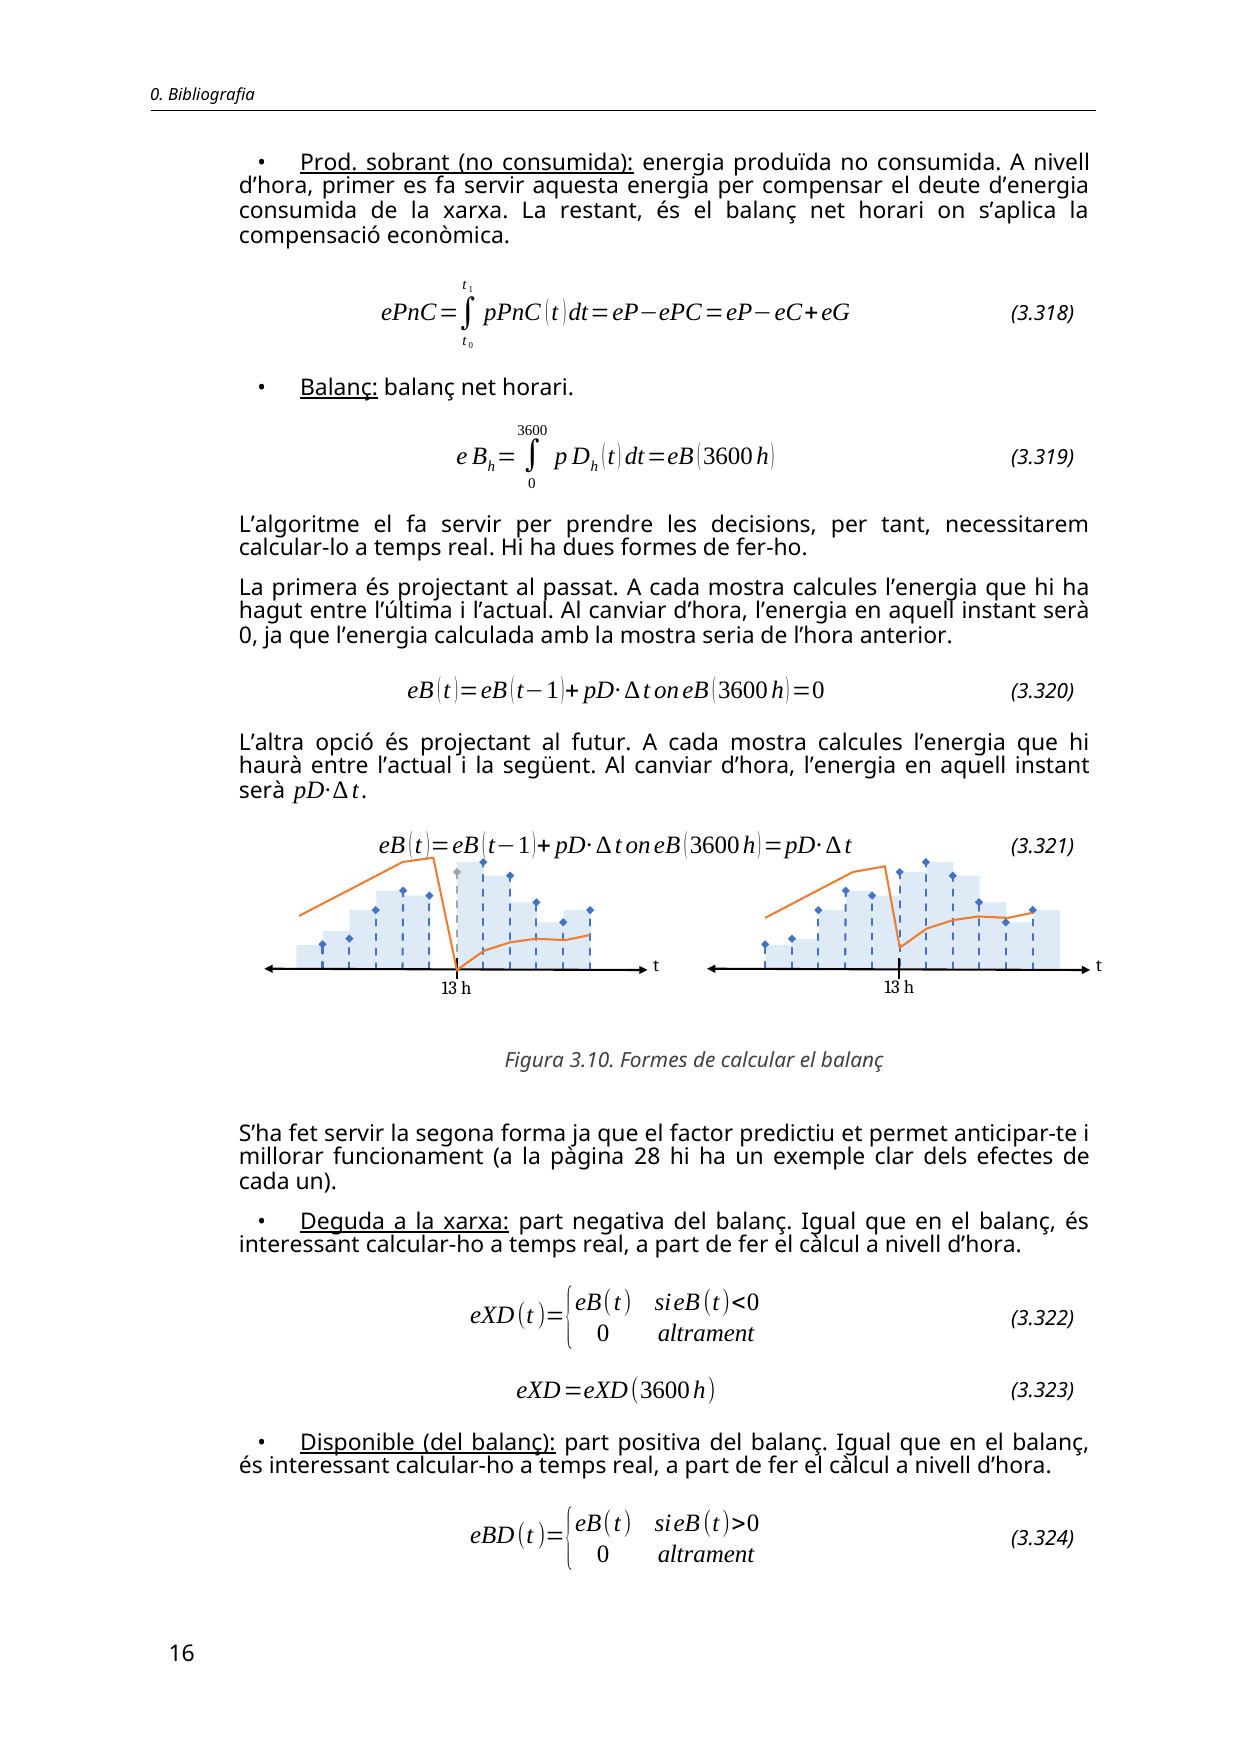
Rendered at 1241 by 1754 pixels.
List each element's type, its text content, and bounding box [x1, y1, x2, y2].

table_header [235, 663, 997, 718]
list Balanç: balanç net horari. [239, 375, 1090, 400]
table_header [235, 818, 997, 874]
list L’algoritme el fa servir per prendre les decisions, per tant, necessitarem calcular-lo a temps real. Hi ha dues formes de fer-ho. [239, 512, 1090, 562]
table_header [235, 1272, 997, 1362]
table_cell [235, 1363, 997, 1417]
table_header [235, 413, 997, 500]
list La primera és projectant al passat. A cada mostra calcules l’energia que hi ha hagut entre l’última i l’actual. Al canviar d’hora, l’energia en aquell instant serà 0, ja que l’energia calculada amb la mostra seria de l’hora anterior. [239, 575, 1090, 650]
list Prod. sobrant (no consumida): energia produïda no consumida. A nivell d’hora, primer es fa servir aquesta energia per compensar el deute d’energia consumida de la xarxa. La restant, és el balanç net horari on s’aplica la compensació econòmica. [239, 150, 1090, 250]
list L’altra opció és projectant al futur. A cada mostra calcules l’energia que hi haurà entre l’actual i la següent. Al canviar d’hora, l’energia en aquell instant serà . [239, 731, 1090, 806]
table_header [235, 263, 997, 363]
table_header [235, 1493, 997, 1583]
list Disponible (del balanç): part positiva del balanç. Igual que en el balanç, és interessant calcular-ho a temps real, a part de fer el càlcul a nivell d’hora. [239, 1430, 1090, 1480]
list Deguda a la xarxa: part negativa del balanç. Igual que en el balanç, és interessant calcular-ho a temps real, a part de fer el càlcul a nivell d’hora. [239, 1209, 1090, 1259]
list S’ha fet servir la segona forma ja que el factor predictiu et permet anticipar-te i millorar funcionament (a la pàgina 26 hi ha un exemple clar dels efectes de cada un). [239, 1122, 1090, 1197]
